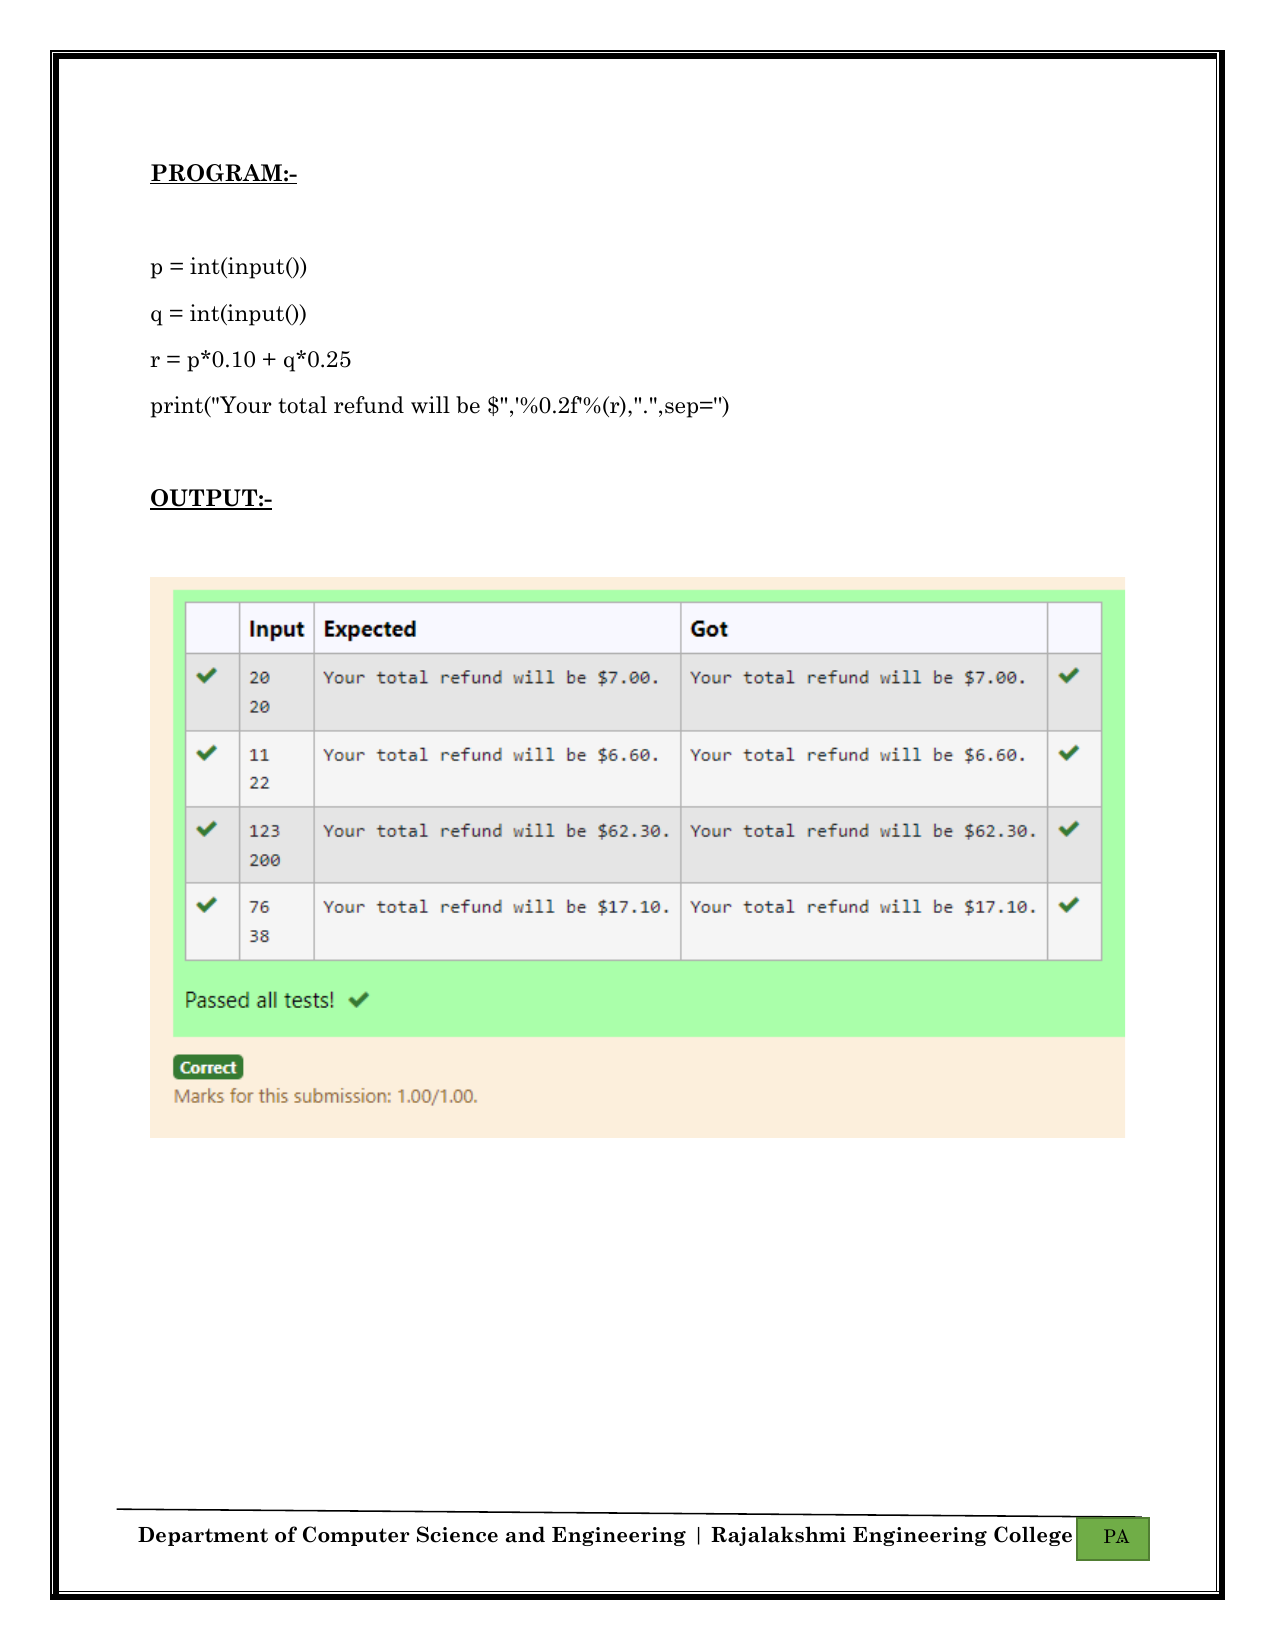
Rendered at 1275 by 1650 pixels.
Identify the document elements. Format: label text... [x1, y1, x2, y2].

text q = int(input()) [150, 298, 1125, 326]
text print("Your total refund will be $",'%0.2f'%(r),".",sep='') [150, 391, 1125, 419]
picture [150, 577, 1125, 1138]
text PROGRAM:- [150, 159, 1125, 187]
text r = p*0.10 + q*0.25 [150, 345, 1125, 372]
text OUTPUT:- [150, 484, 1125, 512]
text p = int(input()) [150, 252, 1125, 279]
